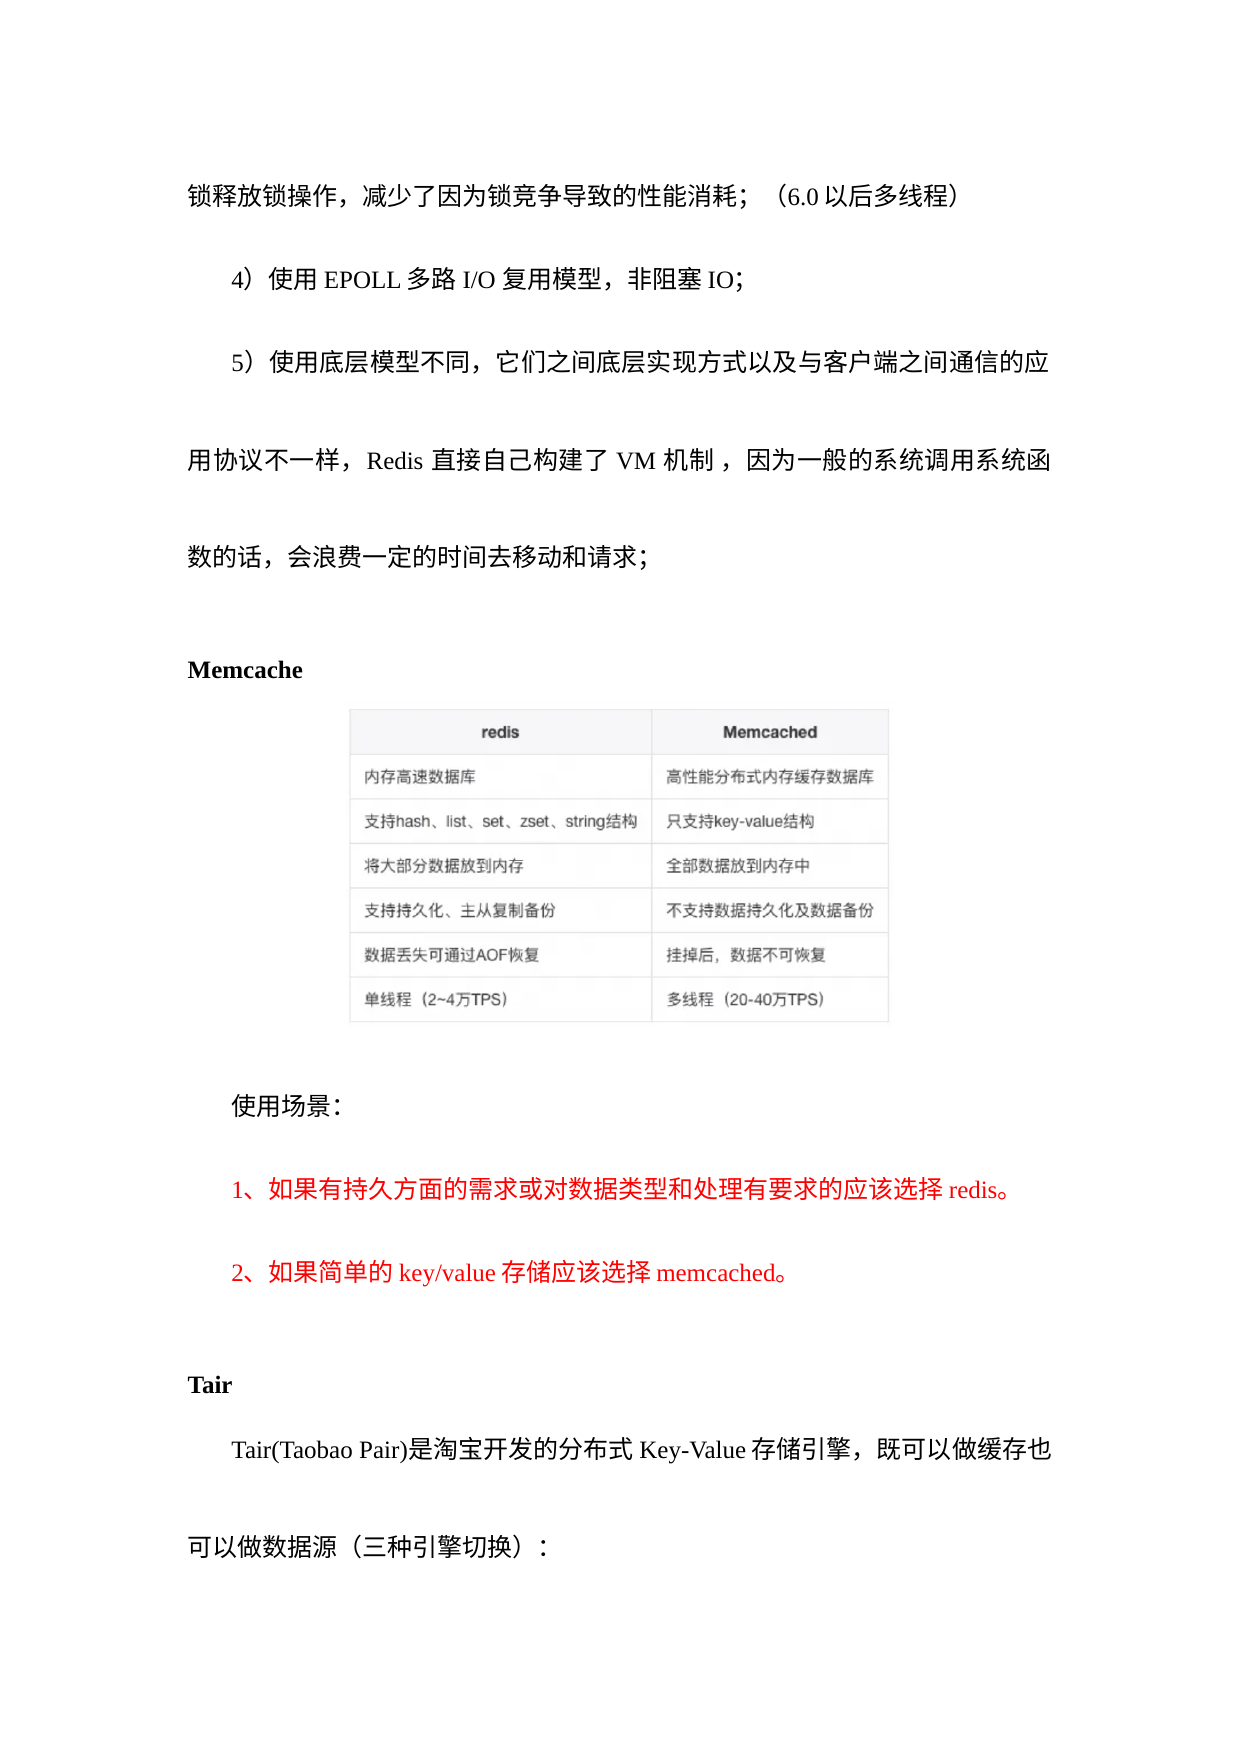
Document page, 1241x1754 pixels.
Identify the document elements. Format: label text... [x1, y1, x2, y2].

picture [346, 700, 894, 1028]
text 4）使用EPOLL多路 I/O 复用模型，非阻塞 IO； [187, 245, 1053, 310]
subtitle Tair [187, 1368, 1053, 1401]
subtitle Memcache [187, 653, 1053, 686]
text 5）使用底层模型不同，它们之间底层实现方式以及与客户端之间通信的应用协议不一样，Redis 直接自己构建了 VM 机制 ，因为一般的系统调用系统函数的话，会浪费一定的时间去移动和请求； [187, 328, 1053, 588]
text Tair(Taobao Pair)是淘宝开发的分布式Key-Value存储引擎，既可以做缓存也可以做数据源（三种引擎切换）： [187, 1415, 1053, 1578]
text 2、如果简单的key/value存储应该选择memcached。 [187, 1238, 1053, 1303]
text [187, 162, 1053, 227]
text 1、如果有持久方面的需求或对数据类型和处理有要求的应该选择redis。 [187, 1155, 1053, 1220]
text 使用场景： [187, 1072, 1053, 1137]
